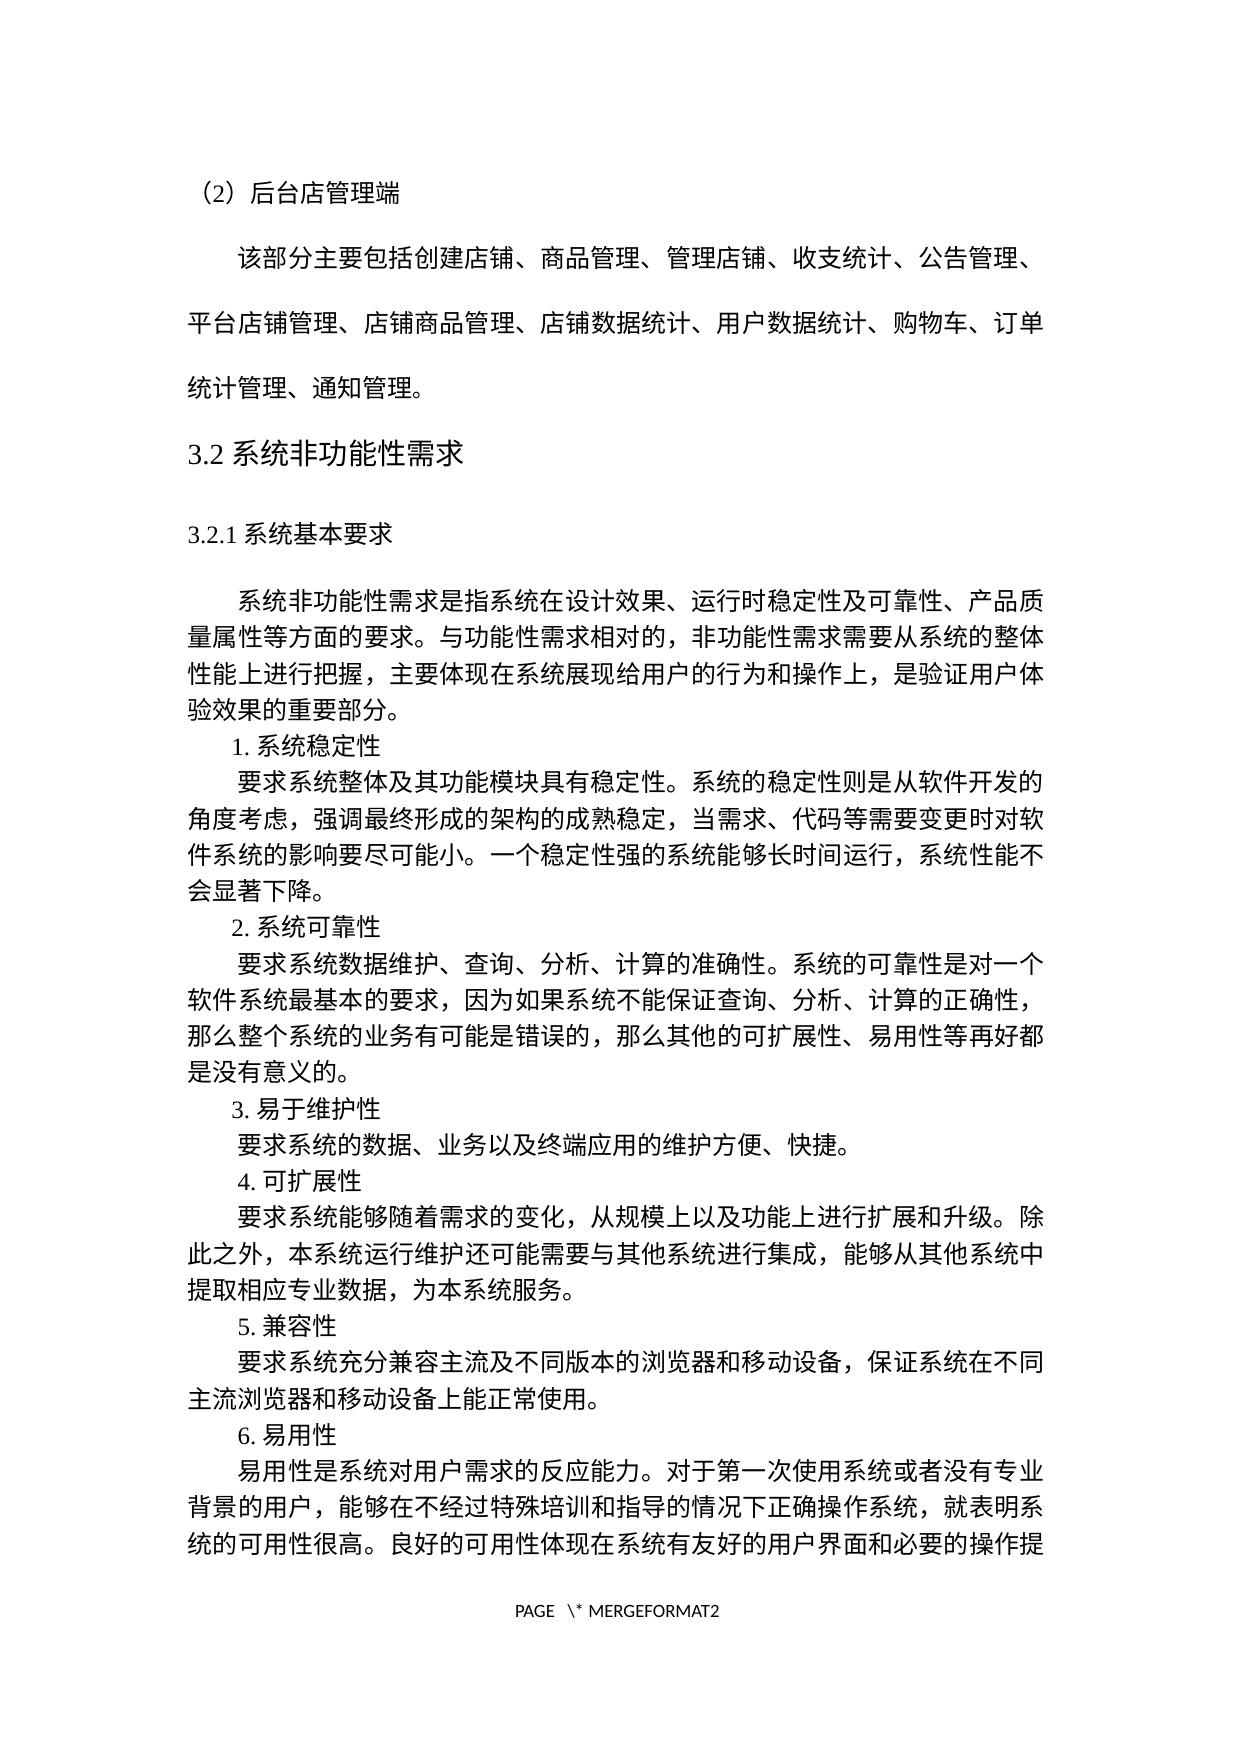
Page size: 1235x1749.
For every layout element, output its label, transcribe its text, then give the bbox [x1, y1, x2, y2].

text 6. 易用性 [187, 1415, 1047, 1452]
text 要求系统数据维护、查询、分析、计算的准确性。系统的可靠性是对一个软件系统最基本的要求，因为如果系统不能保证查询、分析、计算的正确性，那么整个系统的业务有可能是错误的，那么其他的可扩展性、易用性等再好都是没有意义的。 [187, 944, 1047, 1089]
text 5. 兼容性 [187, 1307, 1047, 1343]
text 系统非功能性需求是指系统在设计效果、运行时稳定性及可靠性、产品质量属性等方面的要求。与功能性需求相对的，非功能性需求需要从系统的整体性能上进行把握，主要体现在系统展现给用户的行为和操作上，是验证用户体验效果的重要部分。 [187, 582, 1047, 727]
text 要求系统的数据、业务以及终端应用的维护方便、快捷。 [187, 1125, 1047, 1162]
text 该部分主要包括创建店铺、商品管理、管理店铺、收支统计、公告管理、平台店铺管理、店铺商品管理、店铺数据统计、用户数据统计、购物车、订单统计管理、通知管理。 [187, 224, 1047, 419]
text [187, 1452, 1047, 1560]
text 要求系统整体及其功能模块具有稳定性。系统的稳定性则是从软件开发的角度考虑，强调最终形成的架构的成熟稳定，当需求、代码等需要变更时对软件系统的影响要尽可能小。一个稳定性强的系统能够长时间运行，系统性能不会显著下降。 [187, 763, 1047, 908]
text 4. 可扩展性 [187, 1162, 1047, 1198]
text 要求系统能够随着需求的变化，从规模上以及功能上进行扩展和升级。除此之外，本系统运行维护还可能需要与其他系统进行集成，能够从其他系统中提取相应专业数据，为本系统服务。 [187, 1198, 1047, 1307]
list 3. 易于维护性 [231, 1089, 1047, 1125]
list 1. 系统稳定性 [231, 727, 1047, 763]
text （2）后台店管理端 [187, 159, 1047, 224]
list 2. 系统可靠性 [231, 908, 1047, 944]
text 3.2.1 系统基本要求 [187, 500, 1047, 565]
text 要求系统充分兼容主流及不同版本的浏览器和移动设备，保证系统在不同主流浏览器和移动设备上能正常使用。 [187, 1343, 1047, 1415]
text 3.2 系统非功能性需求 [187, 419, 1047, 484]
